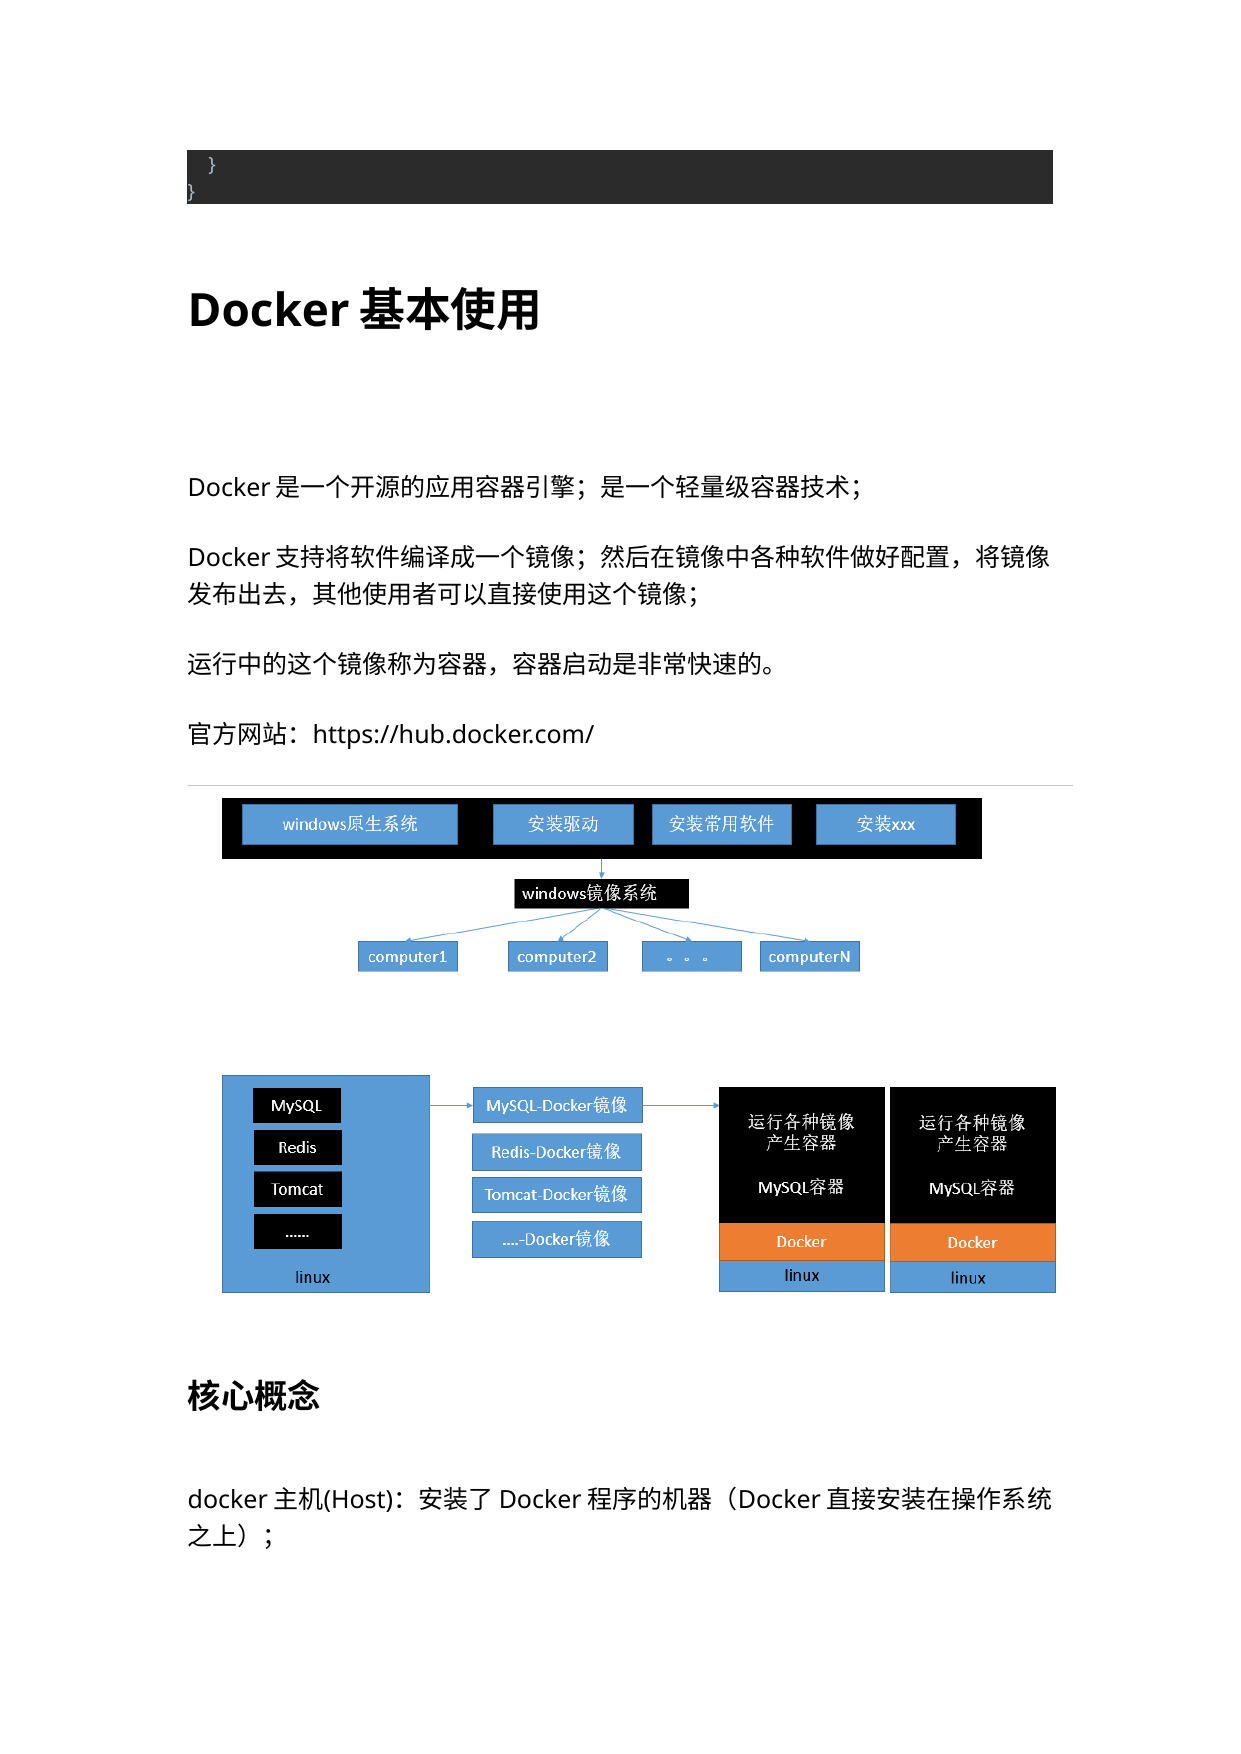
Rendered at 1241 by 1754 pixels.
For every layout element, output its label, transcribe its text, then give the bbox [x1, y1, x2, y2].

text 官方网站：https://hub.docker.com/ [187, 715, 1053, 751]
picture [187, 785, 1073, 1309]
text docker主机(Host)：安装了Docker程序的机器（Docker直接安装在操作系统之上）； [187, 1480, 1053, 1552]
text 运行中的这个镜像称为容器，容器启动是非常快速的。 [187, 644, 1053, 681]
text Docker是一个开源的应用容器引擎；是一个轻量级容器技术； [187, 467, 1053, 504]
subtitle 核心概念 [187, 1370, 1053, 1418]
subtitle Docker基本使用 [187, 273, 1053, 340]
text Docker支持将软件编译成一个镜像；然后在镜像中各种软件做好配置，将镜像发布出去，其他使用者可以直接使用这个镜像； [187, 538, 1053, 610]
